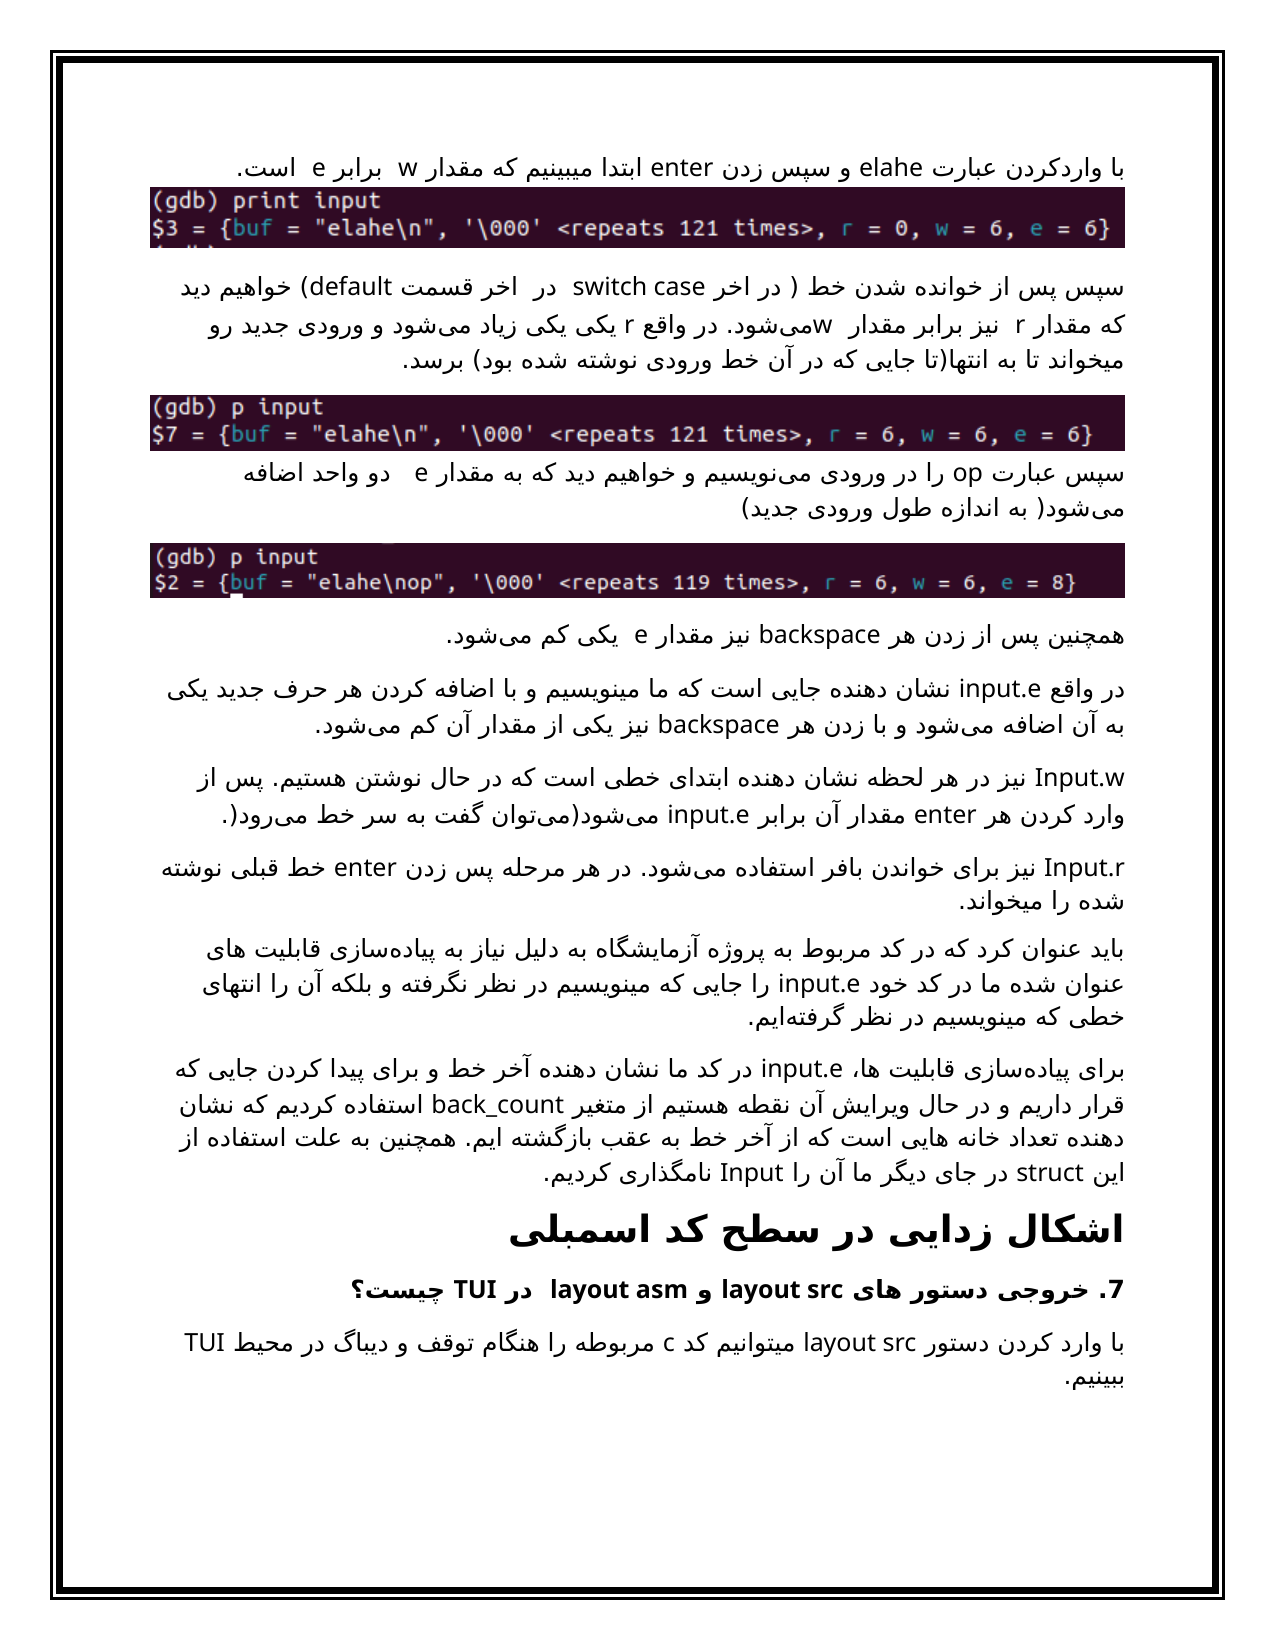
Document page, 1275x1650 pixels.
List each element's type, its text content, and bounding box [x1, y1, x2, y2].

picture [150, 543, 1125, 598]
text Input.w نیز در هر لحظه نشان دهنده ابتدای خطی است که در حال نوشتن هستیم. پس از وارد کردن هر enter مقدار آن برابر input.e می‌شود(می‌توان گفت به سر خط می‌رود(. [150, 760, 1125, 831]
text برای پیاده‌سازی قابلیت ها، input.e در کد ما نشان دهنده آخر خط و برای پیدا کردن جایی که قرار داریم و در حال ویرایش آن نقطه هستیم از متغیر back_count استفاده کردیم که نشان دهنده تعداد خانه هایی است که از آخر خط به عقب بازگشته ایم. همچنین به علت استفاده از این struct در جای دیگر ما آن را Input نامگذاری کردیم. [150, 1050, 1125, 1188]
picture [150, 187, 1125, 248]
text 7. خروجی دستور های layout src و layout asm در TUI چیست؟ [150, 1272, 1125, 1306]
text با وارد کردن دستور layout src میتوانیم کد c مربوطه را هنگام توقف و دیباگ در محیط TUI ببینیم. [150, 1325, 1125, 1391]
text سپس پس از خوانده شدن خط ( در اخر switch case در اخر قسمت default) خواهیم دید که مقدار r نیز برابر مقدار wمی‌شود. در واقع r یکی یکی زیاد می‌شود و ورودی جدید رو میخواند تا به انتها(تا جایی که در آن خط ورودی نوشته شده بود) برسد. [150, 269, 1125, 375]
text اشکال زدایی در سطح کد اسمبلی [150, 1208, 1125, 1252]
text Input.r نیز برای خواندن بافر استفاده می‌شود. در هر مرحله پس زدن enter خط قبلی نوشته شده را میخواند. [150, 850, 1125, 915]
text باید عنوان کرد که در کد مربوط به پروژه آزمایشگاه به دلیل نیاز به پیاده‌سازی قابلیت های عنوان شده ما در کد خود input.e را جایی که مینویسیم در نظر نگرفته و بلکه آن را انتهای خطی که مینویسیم در نظر گرفته‌ایم. [150, 934, 1125, 1031]
picture [150, 395, 1125, 451]
text سپس عبارت op را در ورودی می‌نویسیم و خواهیم دید که به مقدار e دو واحد اضافه می‌شود( به اندازه طول ورودی جدید) [150, 451, 1125, 522]
text همچنین پس از زدن هر backspace نیز مقدار e یکی کم می‌شود. [150, 617, 1125, 651]
text با واردکردن عبارت elahe و سپس زدن enter ابتدا میبینیم که مقدار w برابر e است. [150, 150, 1125, 187]
text در واقع input.e نشان دهنده جایی است که ما مینویسیم و با اضافه کردن هر حرف جدید یکی به آن اضافه می‌شود و با زدن هر backspace نیز یکی از مقدار آن کم می‌شود. [150, 670, 1125, 741]
